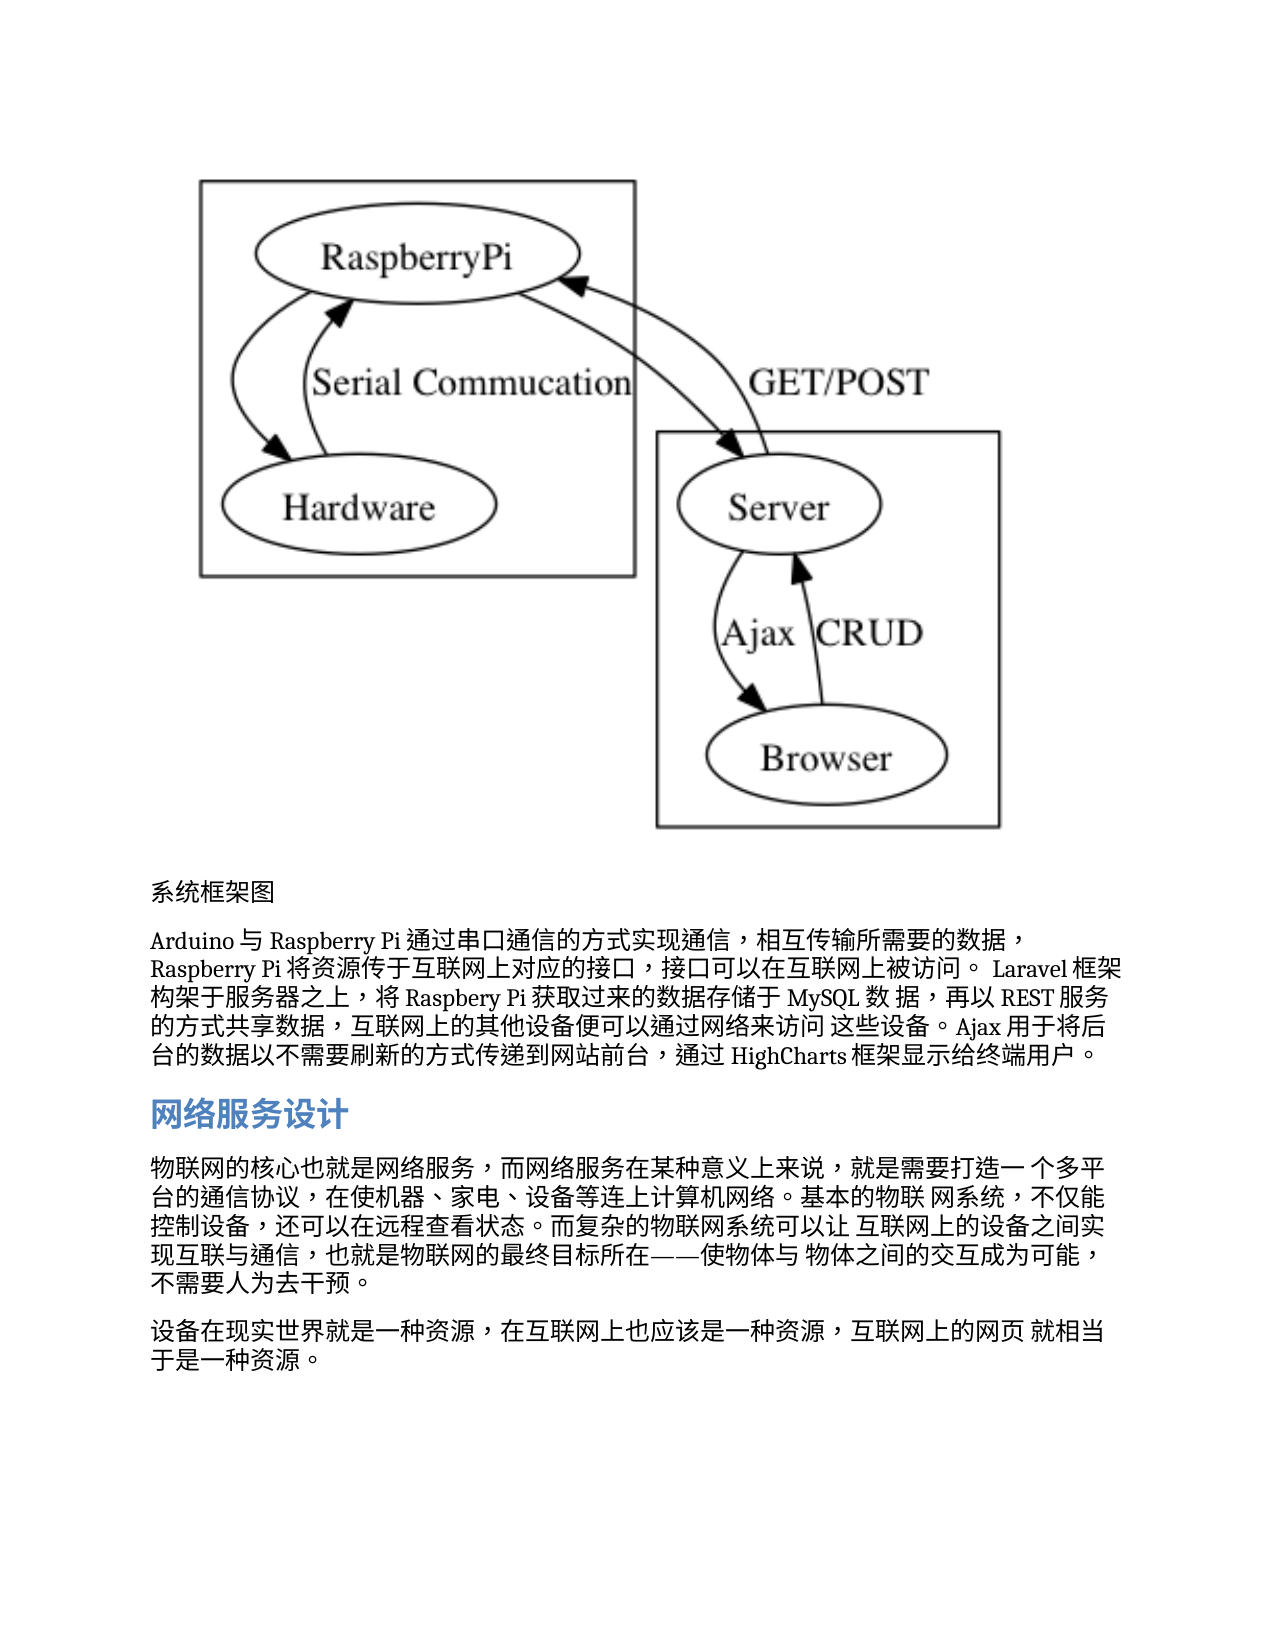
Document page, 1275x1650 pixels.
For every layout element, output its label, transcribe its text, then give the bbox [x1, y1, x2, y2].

subtitle 网络服务设计 [150, 1091, 1125, 1137]
text 物联网的核心也就是网络服务，而网络服务在某种意义上来说，就是需要打造一 个多平台的通信协议，在使机器、家电、设备等连上计算机网络。基本的物联 网系统，不仅能控制设备，还可以在远程查看状态。而复杂的物联网系统可以让 互联网上的设备之间实现互联与通信，也就是物联网的最终目标所在——使物体与 物体之间的交互成为可能，不需要人为去干预。 [150, 1155, 1125, 1299]
picture [168, 150, 1034, 861]
text 设备在现实世界就是一种资源，在互联网上也应该是一种资源，互联网上的网页 就相当于是一种资源。 [150, 1318, 1125, 1375]
text Arduino与Raspberry Pi通过串口通信的方式实现通信，相互传输所需要的数据， Raspberry Pi将资源传于互联网上对应的接口，接口可以在互联网上被访问。 Laravel框架构架于服务器之上，将Raspbery Pi获取过来的数据存储于MySQL数 据，再以REST服务的方式共享数据，互联网上的其他设备便可以通过网络来访问 这些设备。Ajax用于将后台的数据以不需要刷新的方式传递到网站前台，通过 HighCharts框架显示给终端用户。 [150, 927, 1125, 1070]
text 系统框架图 [150, 879, 1125, 908]
